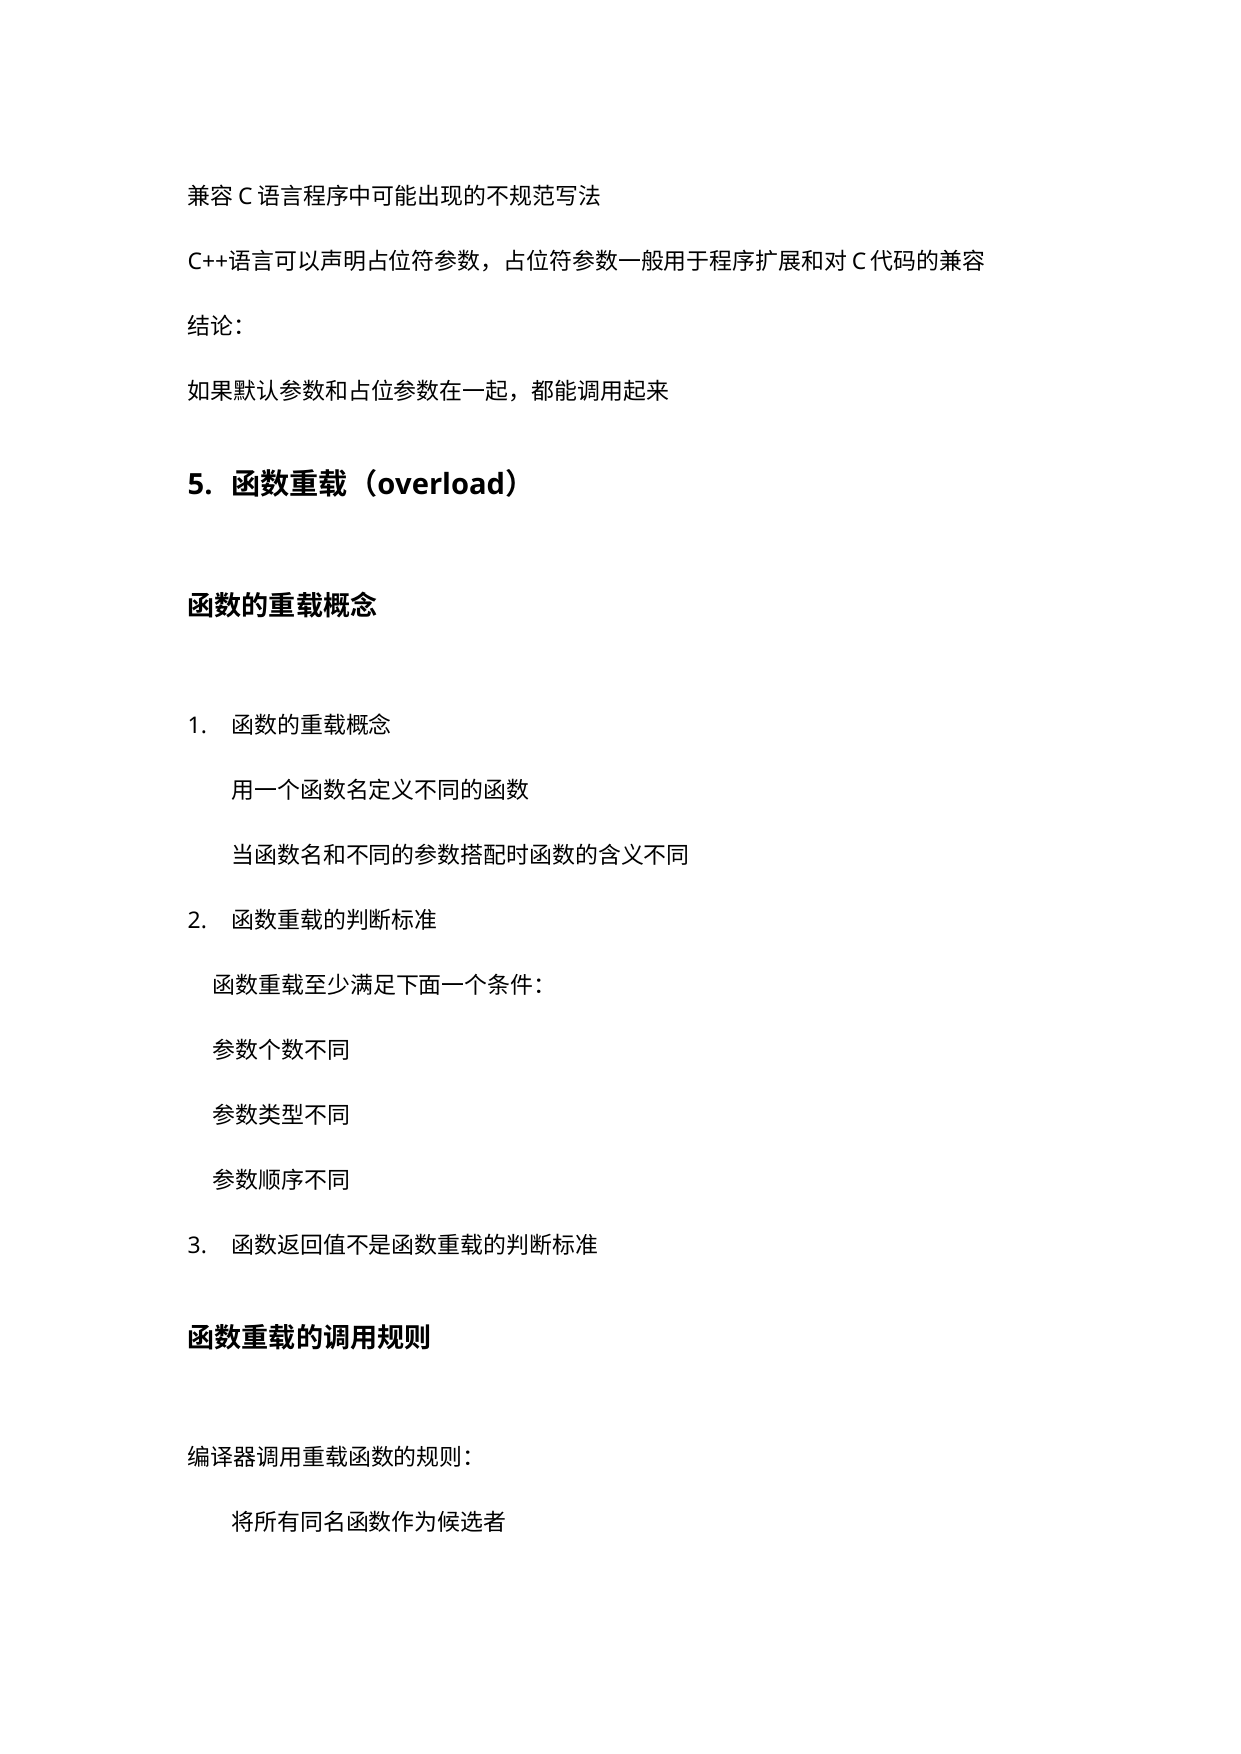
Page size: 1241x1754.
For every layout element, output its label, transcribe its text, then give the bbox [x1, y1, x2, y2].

text 参数顺序不同 [212, 1146, 1053, 1211]
text 编译器调用重载函数的规则： [187, 1423, 1053, 1488]
list 函数重载（overload） [187, 449, 1053, 514]
text 当函数名和不同的参数搭配时函数的含义不同 [187, 821, 1053, 886]
list 函数返回值不是函数重载的判断标准 [187, 1211, 1053, 1276]
list 函数重载的判断标准 [187, 886, 1053, 951]
text 结论： [187, 292, 1053, 357]
text 参数个数不同 [212, 1016, 1053, 1081]
text 用一个函数名定义不同的函数 [187, 756, 1053, 821]
list 函数的重载概念 [187, 691, 1053, 756]
text 如果默认参数和占位参数在一起，都能调用起来 [187, 357, 1053, 422]
text 将所有同名函数作为候选者 [187, 1488, 1053, 1553]
text 函数重载的调用规则 [187, 1303, 1053, 1368]
text 兼容C语言程序中可能出现的不规范写法 [187, 162, 1053, 227]
text 函数重载至少满足下面一个条件： [212, 951, 1053, 1016]
text C++语言可以声明占位符参数，占位符参数一般用于程序扩展和对C代码的兼容 [187, 227, 1053, 292]
text 函数的重载概念 [187, 571, 1053, 636]
text 参数类型不同 [212, 1081, 1053, 1146]
